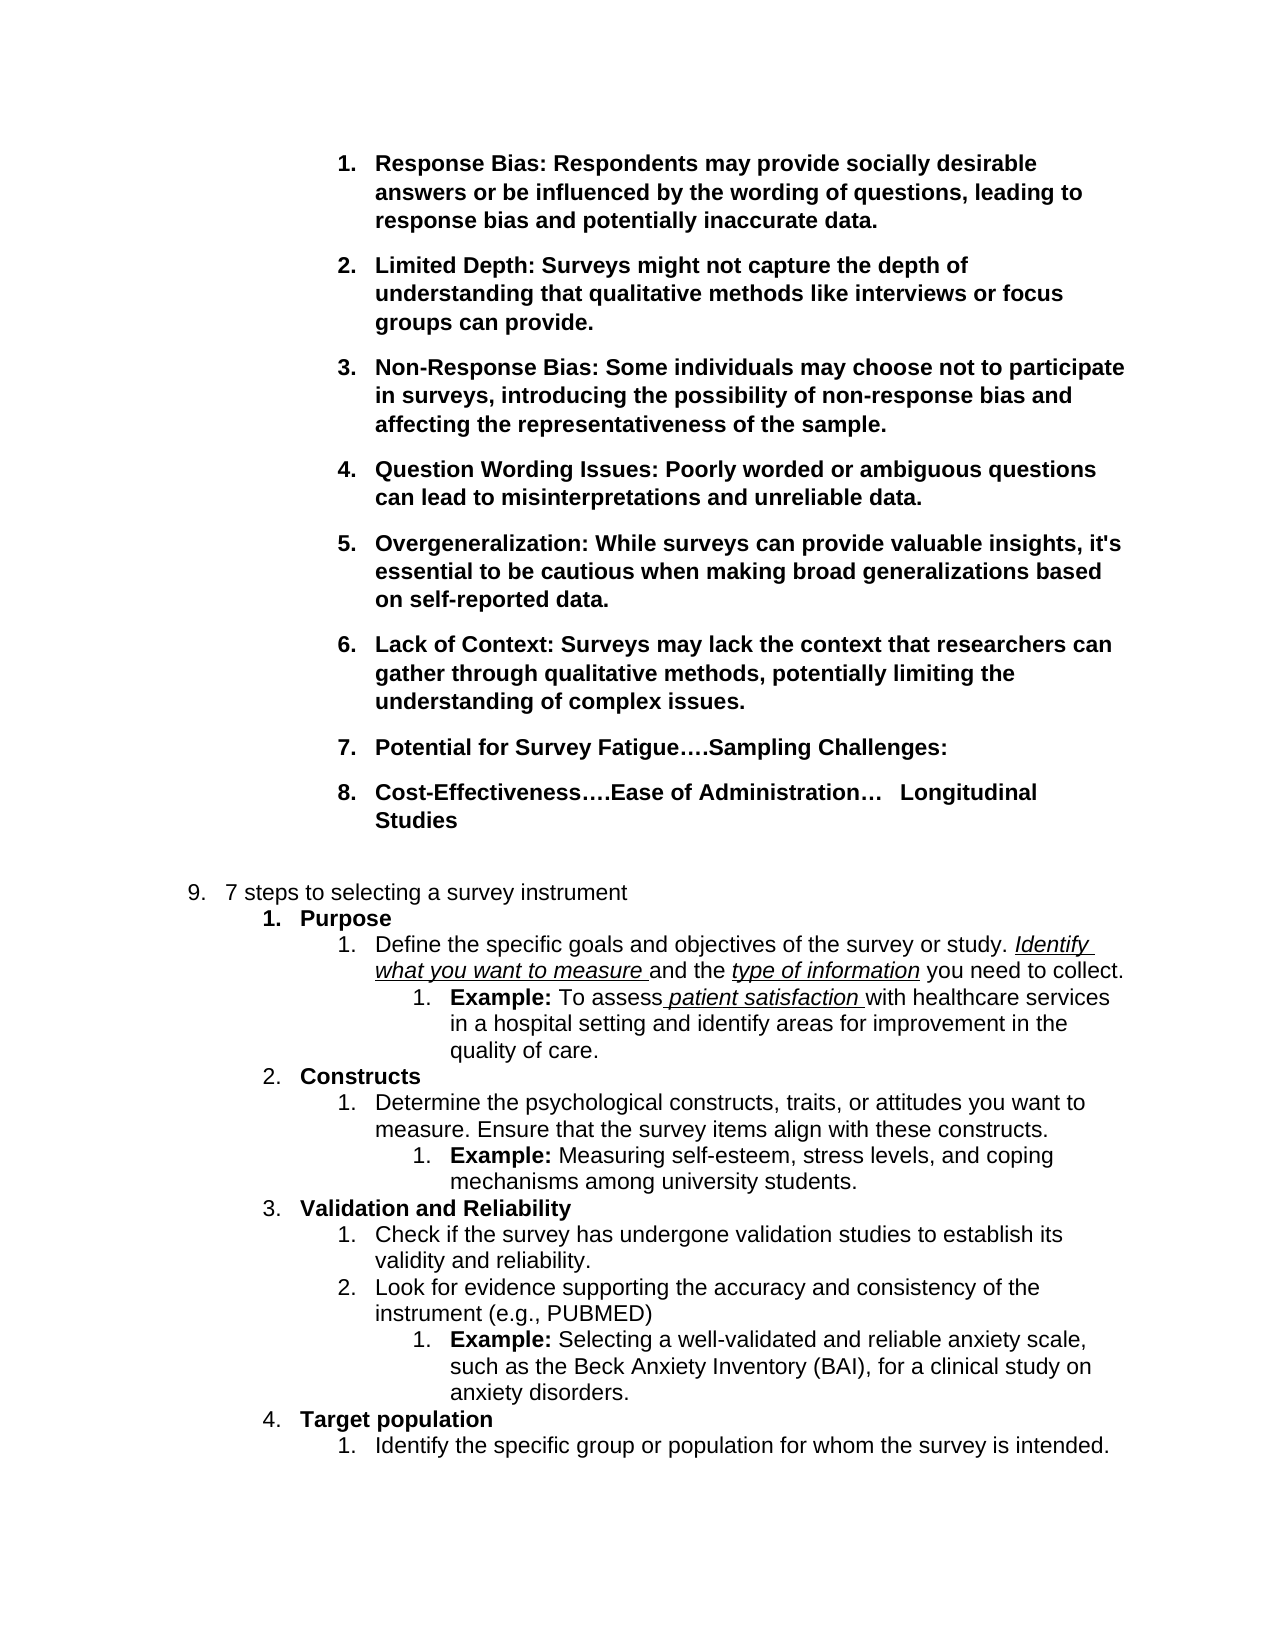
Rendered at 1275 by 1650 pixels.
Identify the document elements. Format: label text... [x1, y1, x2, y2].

list Identify the specific group or population for whom the survey is intended. [337, 1432, 1125, 1458]
list 7 steps to selecting a survey instrument [187, 878, 1125, 905]
list Cost-Effectiveness….Ease of Administration… Longitudinal Studies [337, 778, 1125, 833]
list Define the specific goals and objectives of the survey or study. Identify what you want to measure and the type of information you need to collect. [337, 931, 1125, 984]
list Response Bias: Respondents may provide socially desirable answers or be influenced by the wording of questions, leading to response bias and potentially inaccurate data. [337, 150, 1125, 233]
list Check if the survey has undergone validation studies to establish its validity and reliability. [337, 1221, 1125, 1274]
list Validation and Reliability [262, 1195, 1125, 1221]
list Non-Response Bias: Some individuals may choose not to participate in surveys, introducing the possibility of non-response bias and affecting the representativeness of the sample. [337, 354, 1125, 437]
list Lack of Context: Surveys may lack the context that researchers can gather through qualitative methods, potentially limiting the understanding of complex issues. [337, 631, 1125, 715]
list Example: Selecting a well-validated and reliable anxiety scale, such as the Beck Anxiety Inventory (BAI), for a clinical study on anxiety disorders. [412, 1326, 1125, 1406]
list Example: To assess patient satisfaction with healthcare services in a hospital setting and identify areas for improvement in the quality of care. [412, 984, 1125, 1063]
list Example: Measuring self-esteem, stress levels, and coping mechanisms among university students. [412, 1142, 1125, 1195]
list Determine the psychological constructs, traits, or attitudes you want to measure. Ensure that the survey items align with these constructs. [337, 1089, 1125, 1142]
list Potential for Survey Fatigue….Sampling Challenges: [337, 733, 1125, 760]
list Limited Depth: Surveys might not capture the depth of understanding that qualitative methods like interviews or focus groups can provide. [337, 252, 1125, 335]
list Overgeneralization: While surveys can provide valuable insights, it's essential to be cautious when making broad generalizations based on self-reported data. [337, 529, 1125, 613]
list Constructs [262, 1063, 1125, 1089]
list Purpose [262, 905, 1125, 931]
list Look for evidence supporting the accuracy and consistency of the instrument (e.g., PUBMED) [337, 1274, 1125, 1326]
list Question Wording Issues: Poorly worded or ambiguous questions can lead to misinterpretations and unreliable data. [337, 456, 1125, 511]
list Target population [262, 1406, 1125, 1432]
